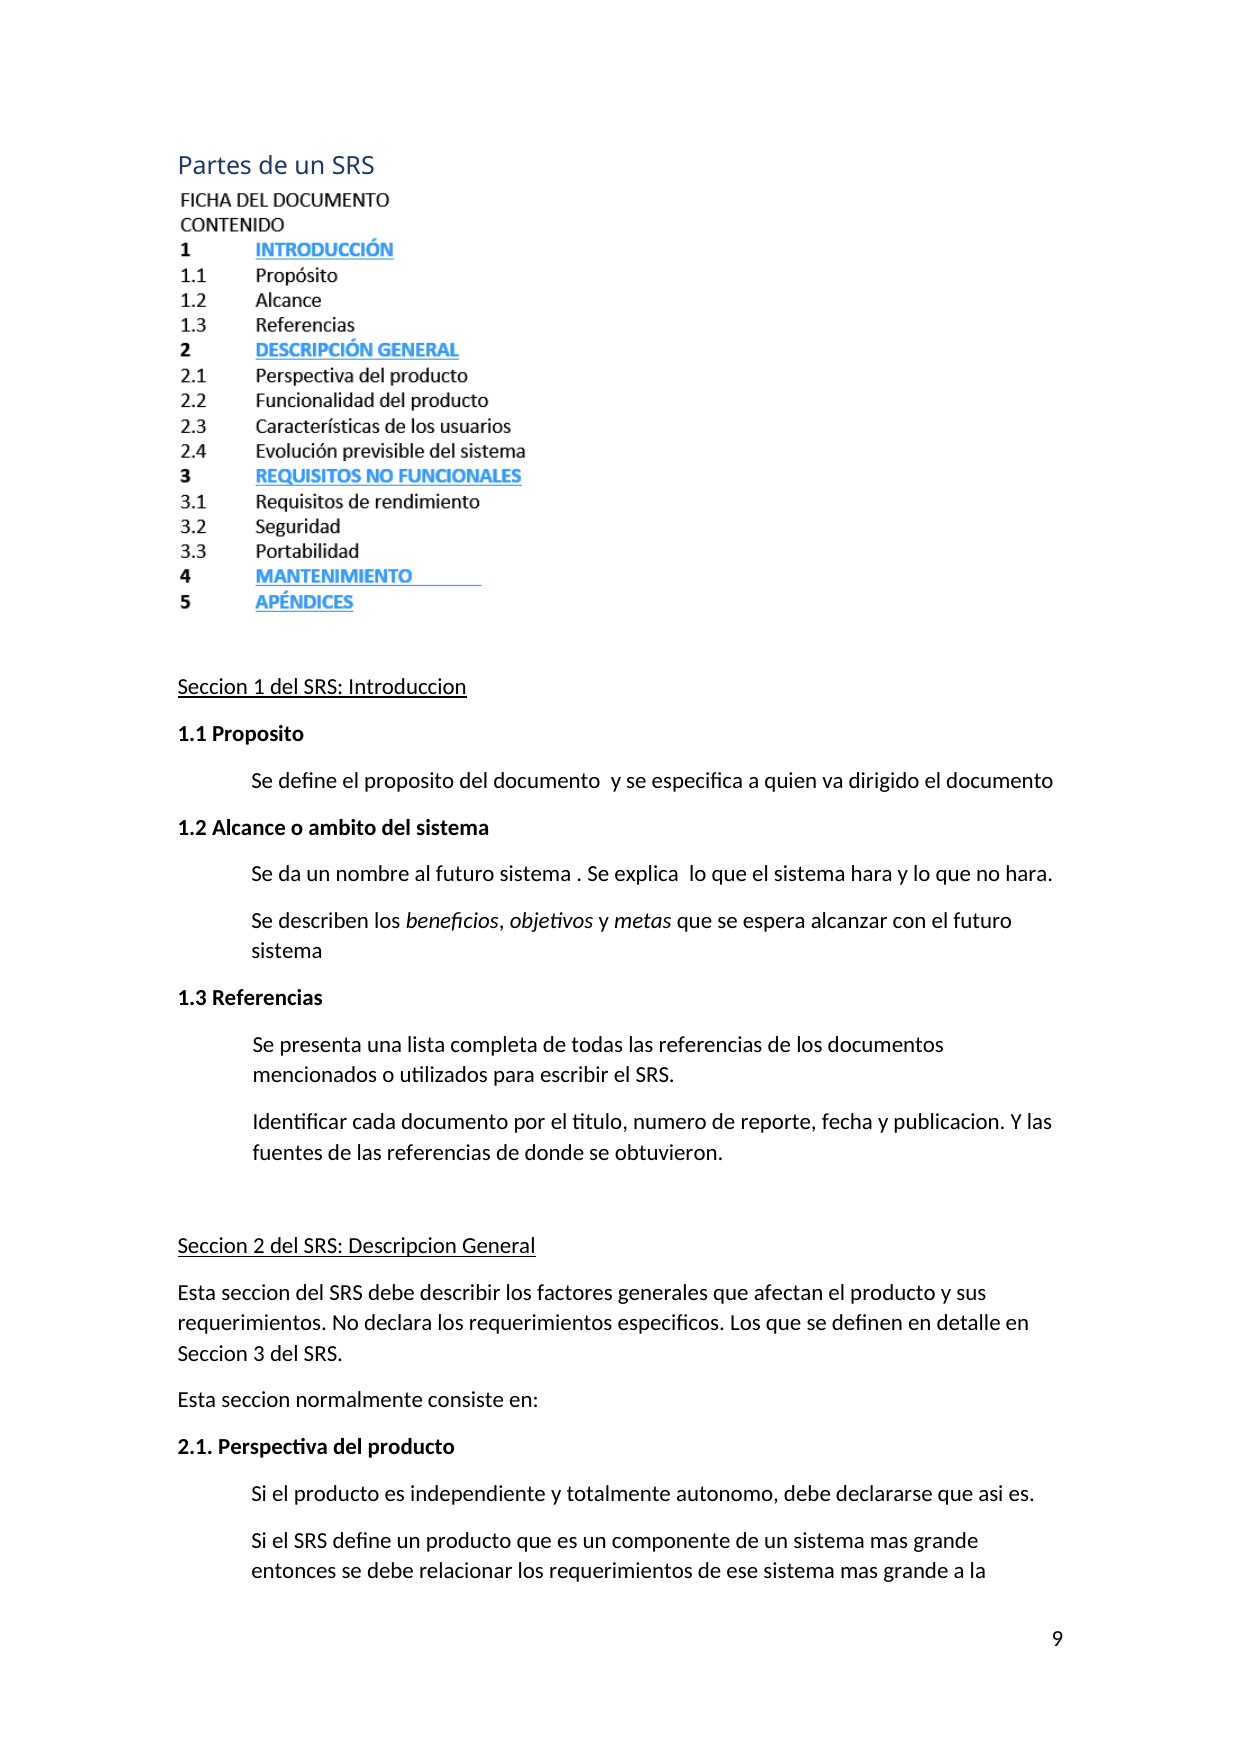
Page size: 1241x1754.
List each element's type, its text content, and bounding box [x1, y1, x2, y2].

text Se describen los beneficios, objetivos y metas que se espera alcanzar con el futuro sistema [251, 906, 1063, 965]
picture [177, 182, 531, 621]
text Identificar cada documento por el titulo, numero de reporte, fecha y publicacion. Y las fuentes de las referencias de donde se obtuvieron. [252, 1107, 1063, 1166]
text Si el producto es independiente y totalmente autonomo, debe declararse que asi es. [177, 1479, 1063, 1507]
text 1.2 Alcance o ambito del sistema [177, 813, 1063, 841]
text 1.3 Referencias [177, 983, 1063, 1012]
text Esta seccion del SRS debe describir los factores generales que afectan el producto y sus requerimientos. No declara los requerimientos especificos. Los que se definen en detalle en Seccion 3 del SRS. [177, 1278, 1063, 1367]
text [251, 1526, 1063, 1584]
text Se da un nombre al futuro sistema . Se explica lo que el sistema hara y lo que no hara. [177, 859, 1063, 888]
text 1.1 Proposito [177, 719, 1063, 747]
text Esta seccion normalmente consiste en: [177, 1386, 1063, 1414]
text Se define el proposito del documento y se especifica a quien va dirigido el documento [177, 766, 1063, 794]
subtitle Partes de un SRS [177, 148, 1063, 182]
text Seccion 1 del SRS: Introduccion [177, 672, 1063, 700]
text 2.1. Perspectiva del producto [177, 1432, 1063, 1461]
text Se presenta una lista completa de todas las referencias de los documentos mencionados o utilizados para escribir el SRS. [252, 1030, 1063, 1089]
text Seccion 2 del SRS: Descripcion General [177, 1231, 1063, 1259]
